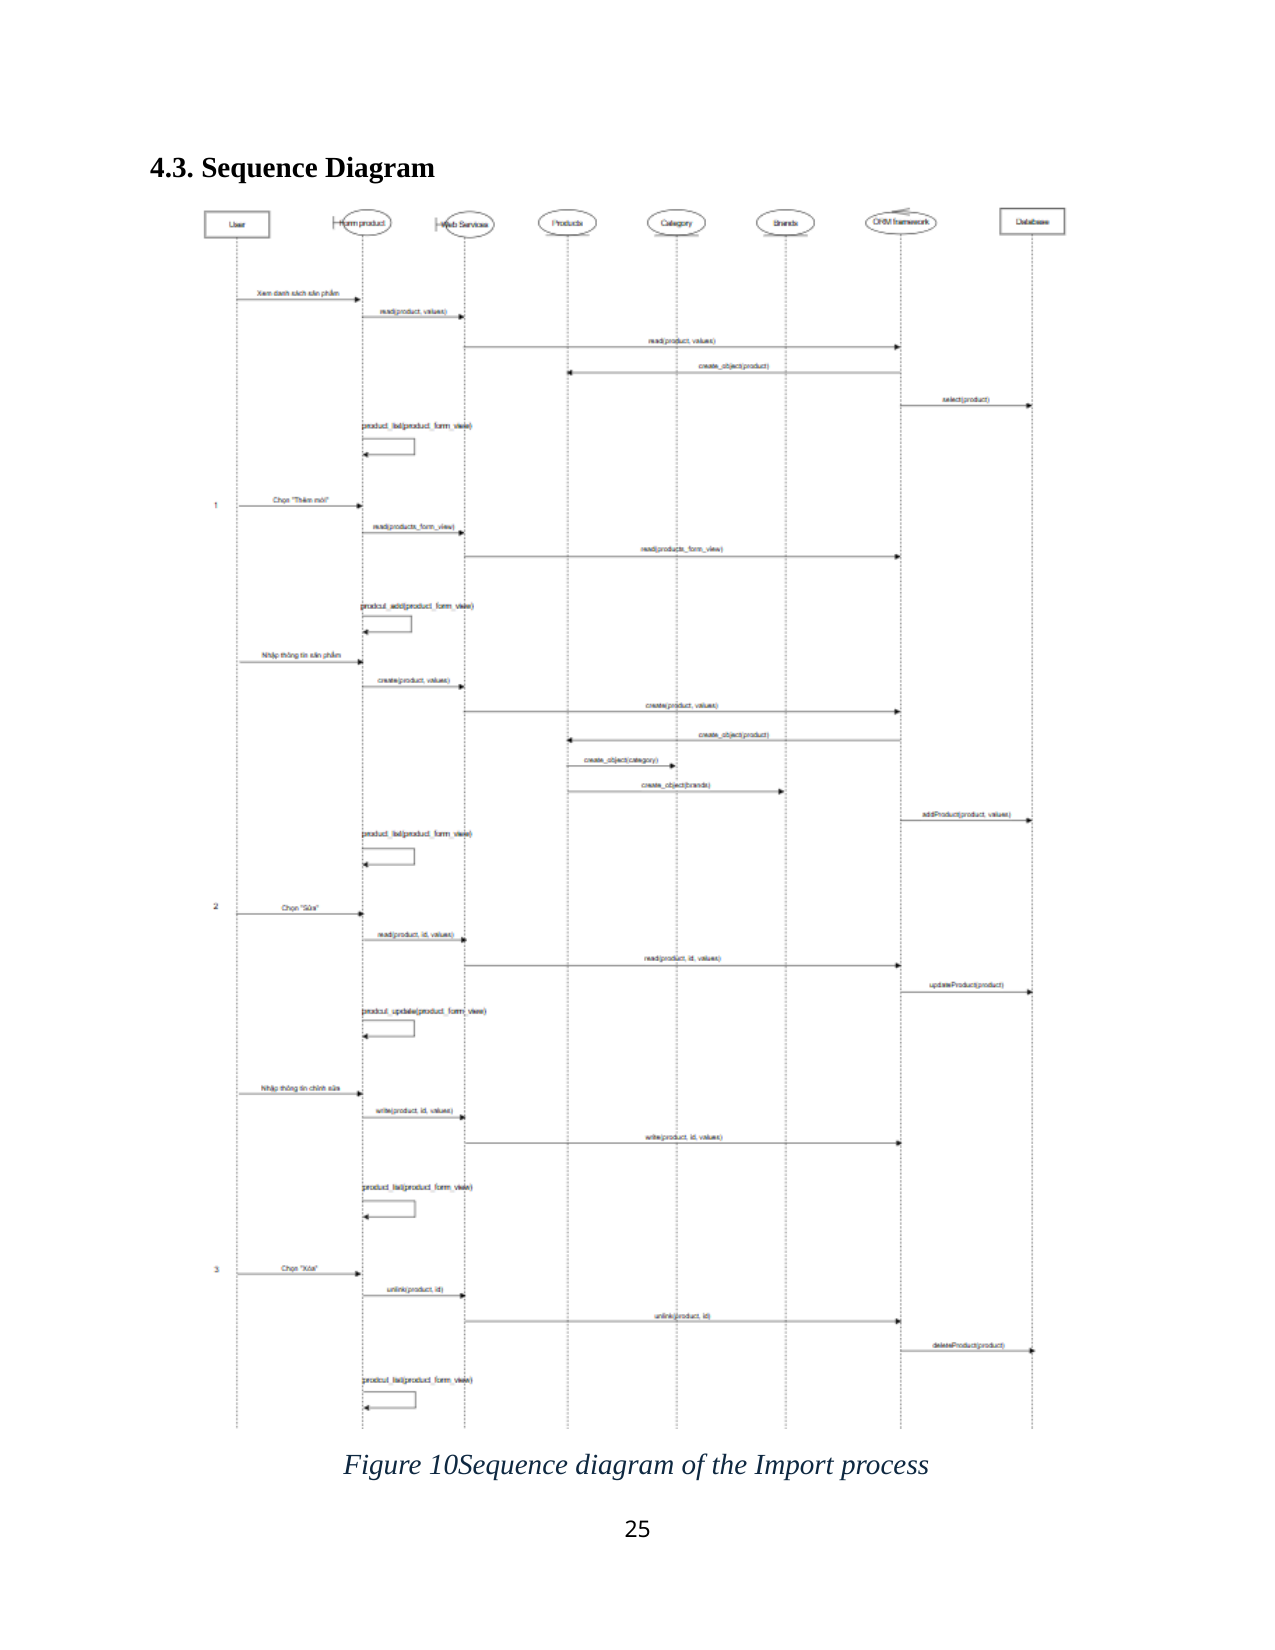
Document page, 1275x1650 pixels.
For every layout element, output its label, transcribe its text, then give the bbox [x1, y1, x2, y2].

subtitle 4.3. Sequence Diagram [150, 150, 1125, 183]
picture [186, 194, 1089, 1429]
text Figure 10. Sequence diagram of the Import process [150, 1447, 1125, 1481]
